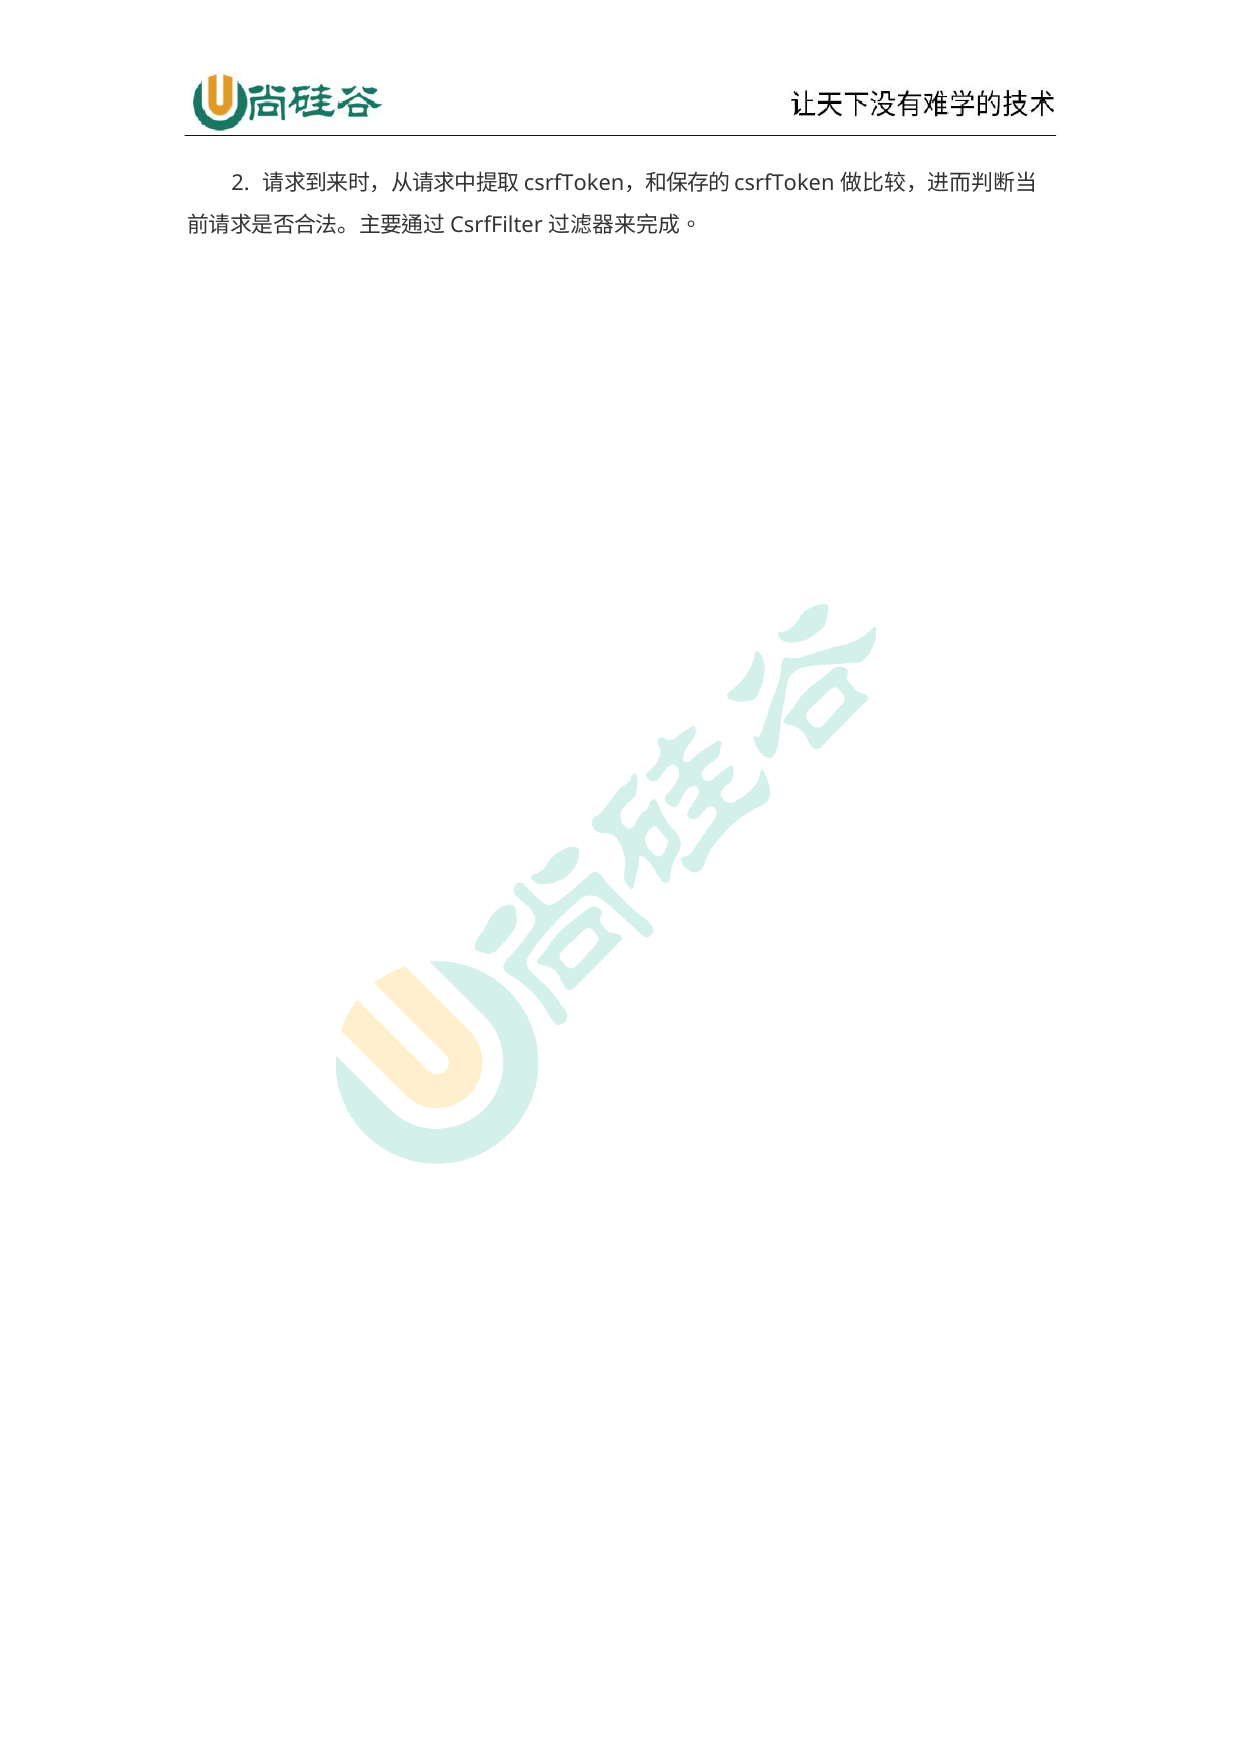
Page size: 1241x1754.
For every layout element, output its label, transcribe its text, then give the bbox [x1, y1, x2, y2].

picture [184, 73, 1057, 136]
picture [336, 603, 877, 1164]
list 请求到来时，从请求中提取 csrfToken，和保存的 csrfToken 做比较，进而判断当前请求是否合法。主要通过 CsrfFilter 过滤器来完成。 [187, 165, 1041, 239]
